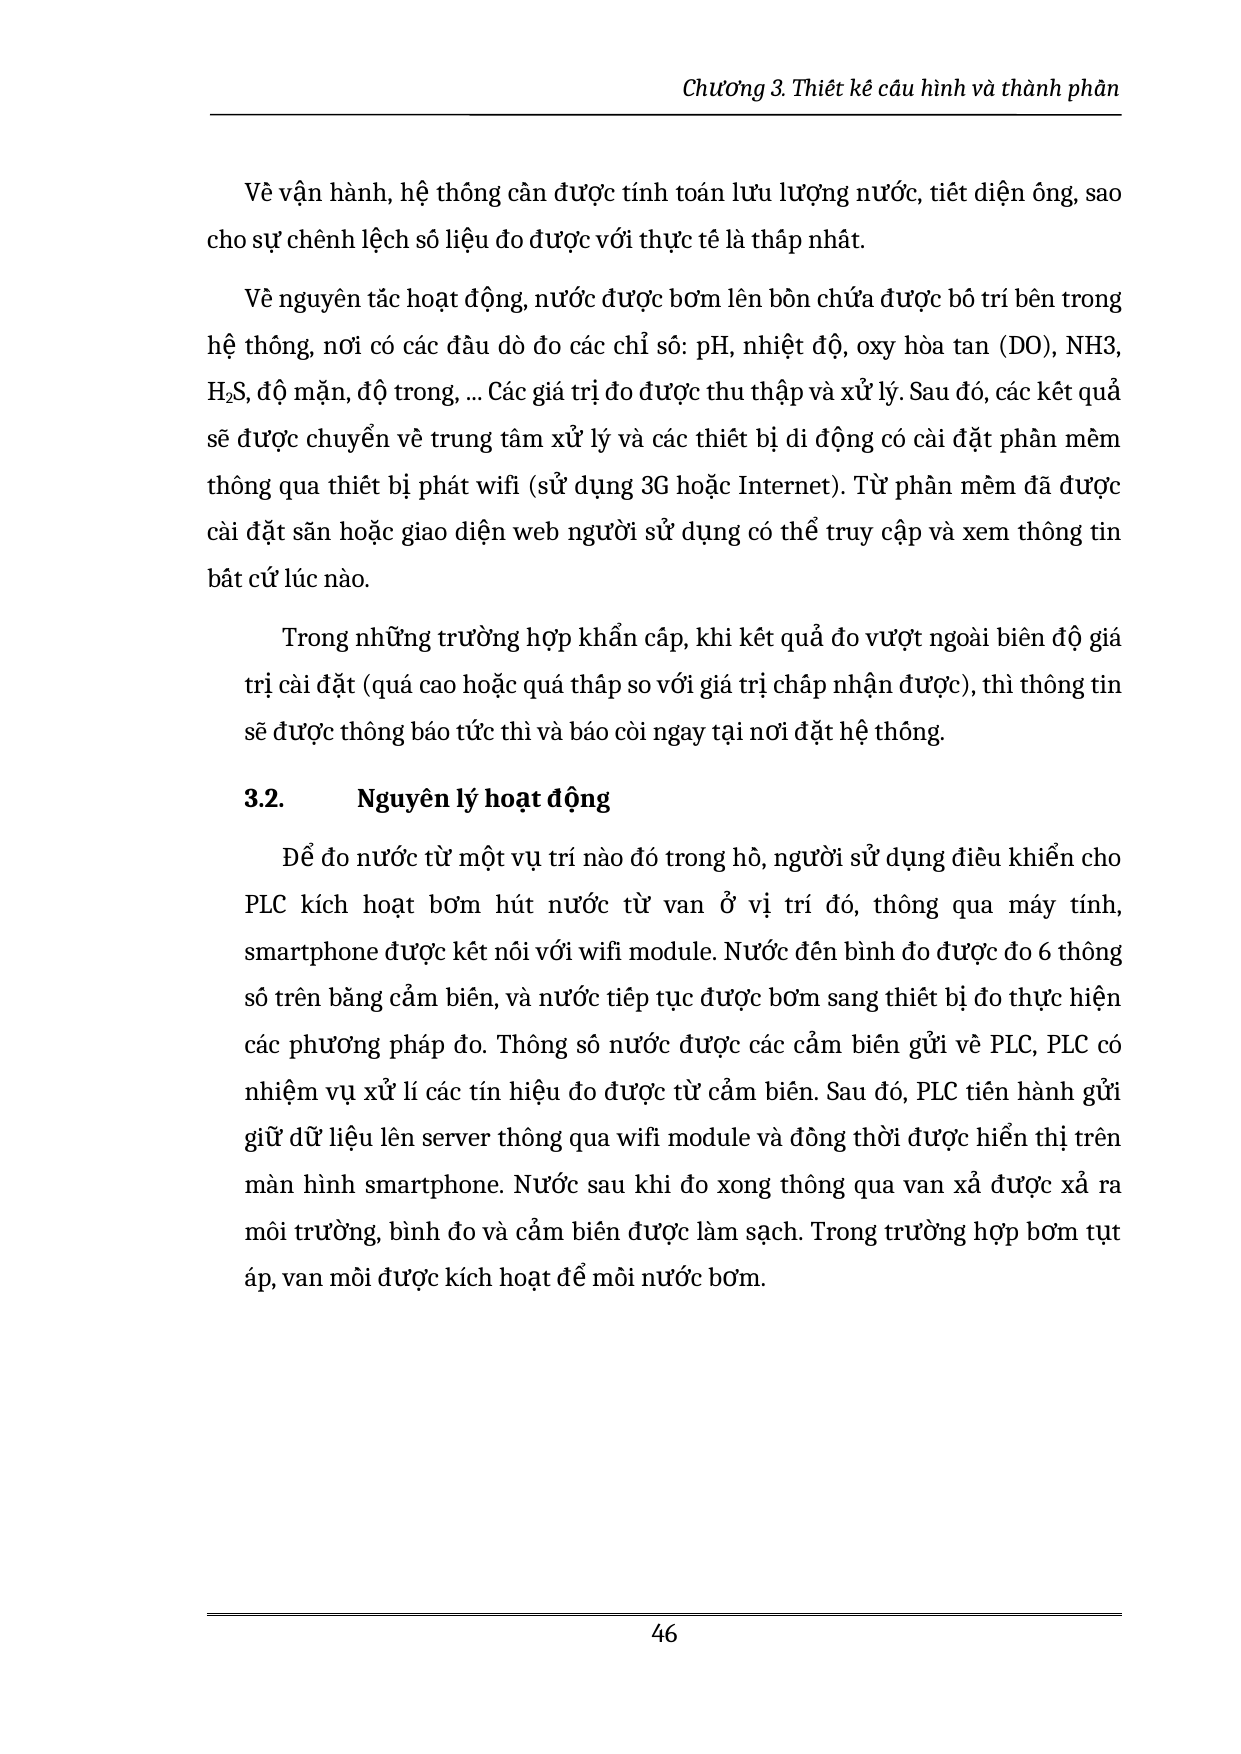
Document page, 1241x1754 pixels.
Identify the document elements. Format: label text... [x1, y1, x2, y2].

text Để đo nước từ một vụ trí nào đó trong hồ, người sử dụng điều khiển cho PLC kích hoạt bơm hút nước từ van ở vị trí đó, thông qua máy tính, smartphone được kết nối với wifi module. Nước đến bình đo được đo 6 thông số trên bằng cảm biến, và nước tiếp tục được bơm sang thiết bị đo thực hiện các phương pháp đo. Thông số nước được các cảm biến gửi về PLC, PLC có nhiệm vụ xử lí các tín hiệu đo được từ cảm biến. Sau đó, PLC tiến hành gửi giữ dữ liệu lên server thông qua wifi module và đồng thời được hiển thị trên màn hình smartphone. Nước sau khi đo xong thông qua van xả được xả ra môi trường, bình đo và cảm biến được làm sạch. Trong trường hợp bơm tụt áp, van mồi được kích hoạt để mồi nước bơm. [244, 842, 1122, 1293]
text Về nguyên tắc hoạt động, nước được bơm lên bồn chứa được bố trí bên trong hệ thống, nơi có các đầu dò đo các chỉ số: pH, nhiệt độ, oxy hòa tan (DO), NH3, H2S, độ mặn, độ trong, ... Các giá trị đo được thu thập và xử lý. Sau đó, các kết quả sẽ được chuyển về trung tâm xử lý và các thiết bị di động có cài đặt phần mềm thông qua thiết bị phát wifi (sử dụng 3G hoặc Internet). Từ phần mềm đã được cài đặt sẵn hoặc giao diện web người sử dụng có thể truy cập và xem thông tin bất cứ lúc nào. [207, 283, 1122, 594]
text Về vận hành, hệ thống cần được tính toán lưu lượng nước, tiết diện ống, sao cho sự chênh lệch số liệu đo được với thực tế là thấp nhất. [207, 177, 1122, 255]
subtitle Nguyên lý hoạt động [244, 783, 1122, 814]
text Trong những trường hợp khẩn cấp, khi kết quả đo vượt ngoài biên độ giá trị cài đặt (quá cao hoặc quá thấp so với giá trị chấp nhận được), thì thông tin sẽ được thông báo tức thì và báo còi ngay tại nơi đặt hệ thống. [244, 622, 1122, 747]
